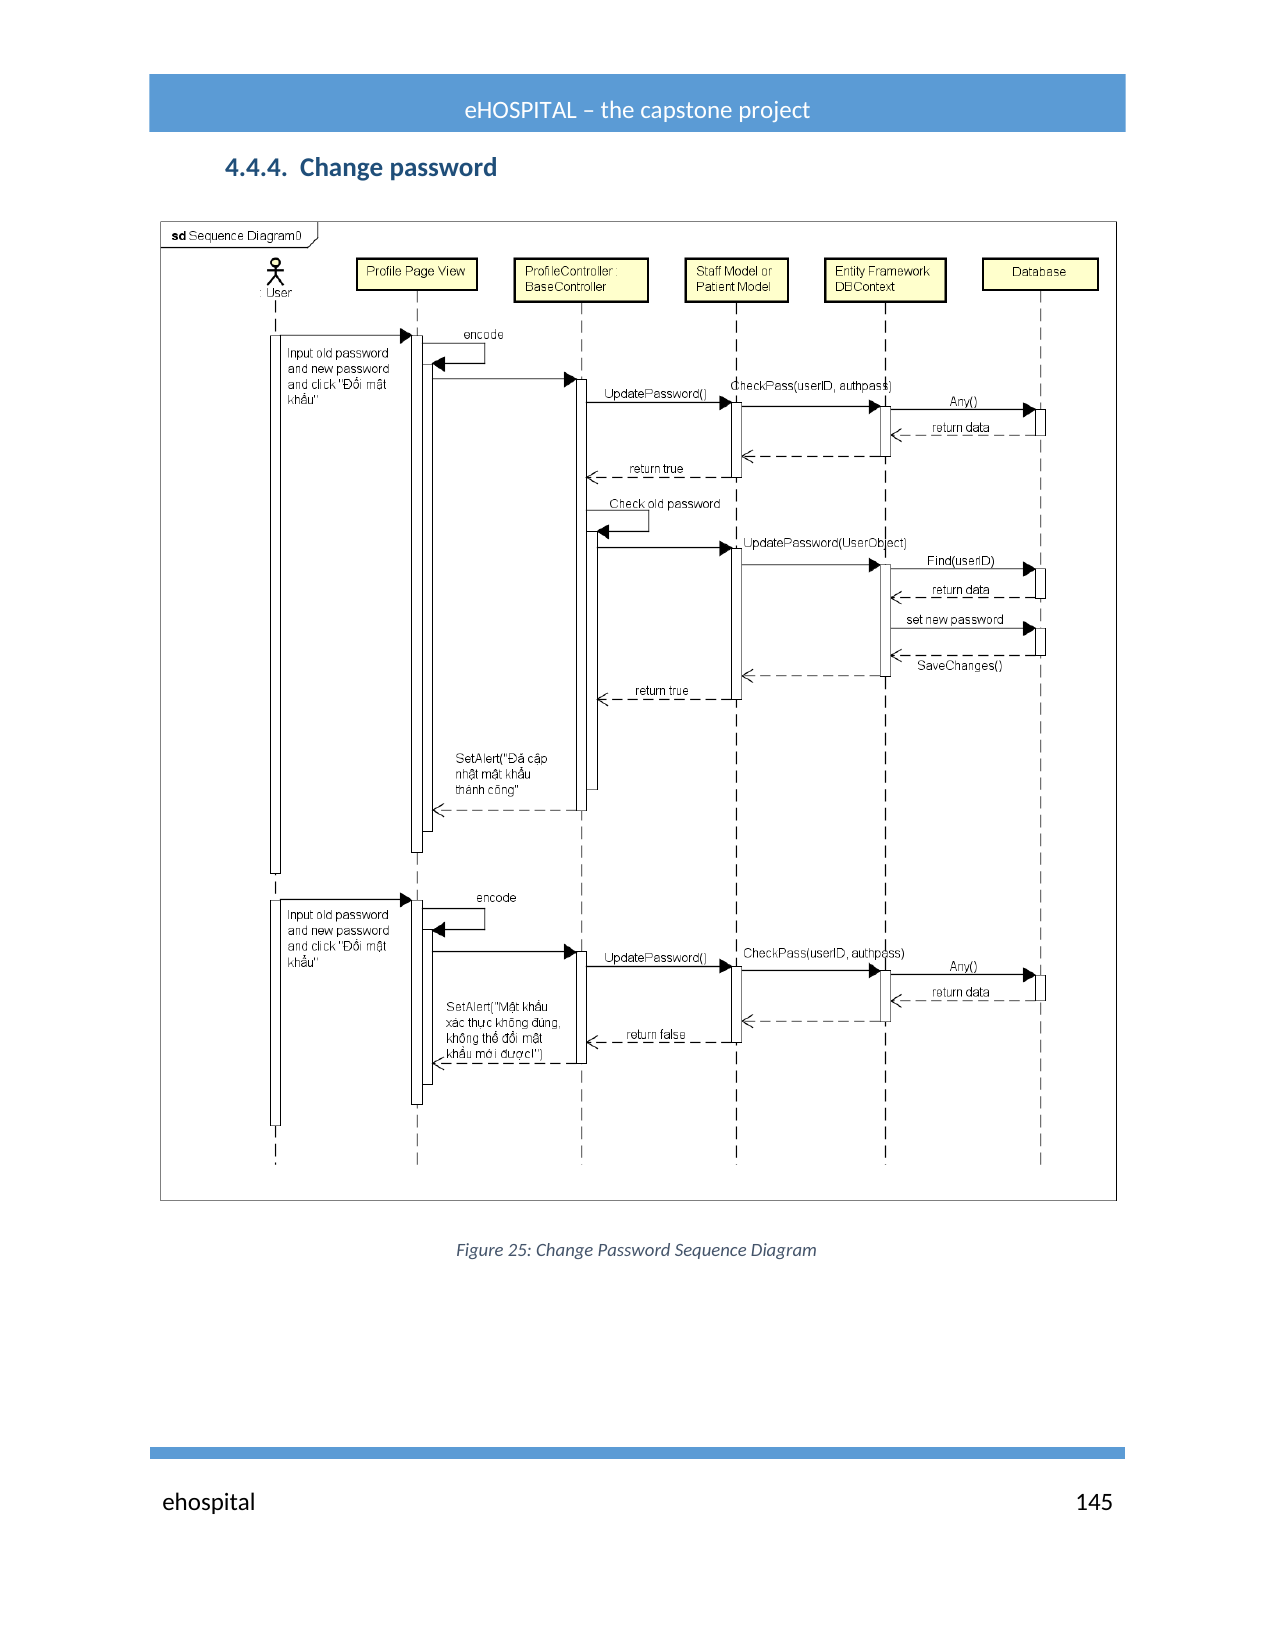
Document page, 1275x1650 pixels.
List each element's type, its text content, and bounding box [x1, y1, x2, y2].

subtitle Change password [225, 150, 1125, 183]
picture [150, 212, 1125, 1211]
text Figure 25: Change Password Sequence Diagram [150, 1238, 1125, 1261]
